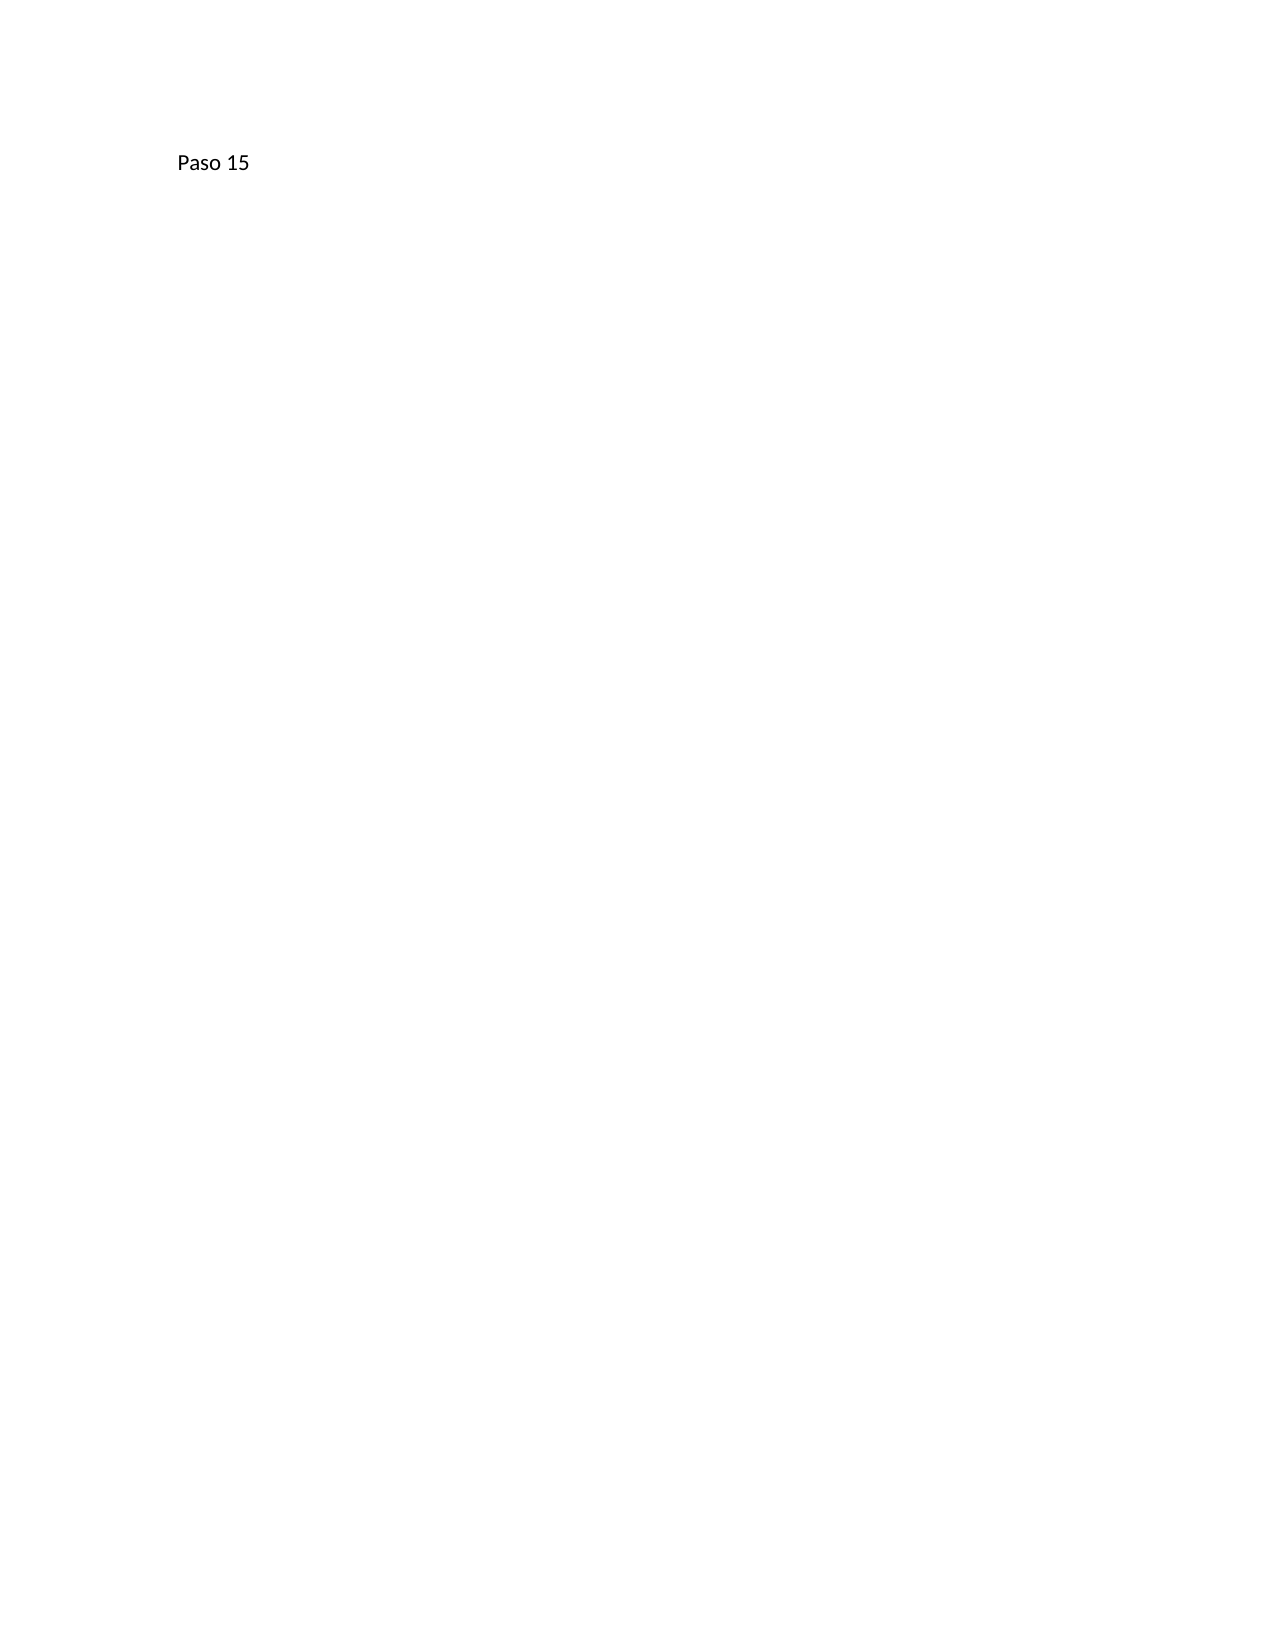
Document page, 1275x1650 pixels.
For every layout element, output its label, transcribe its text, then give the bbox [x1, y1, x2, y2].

text Paso 15 [177, 148, 1098, 176]
